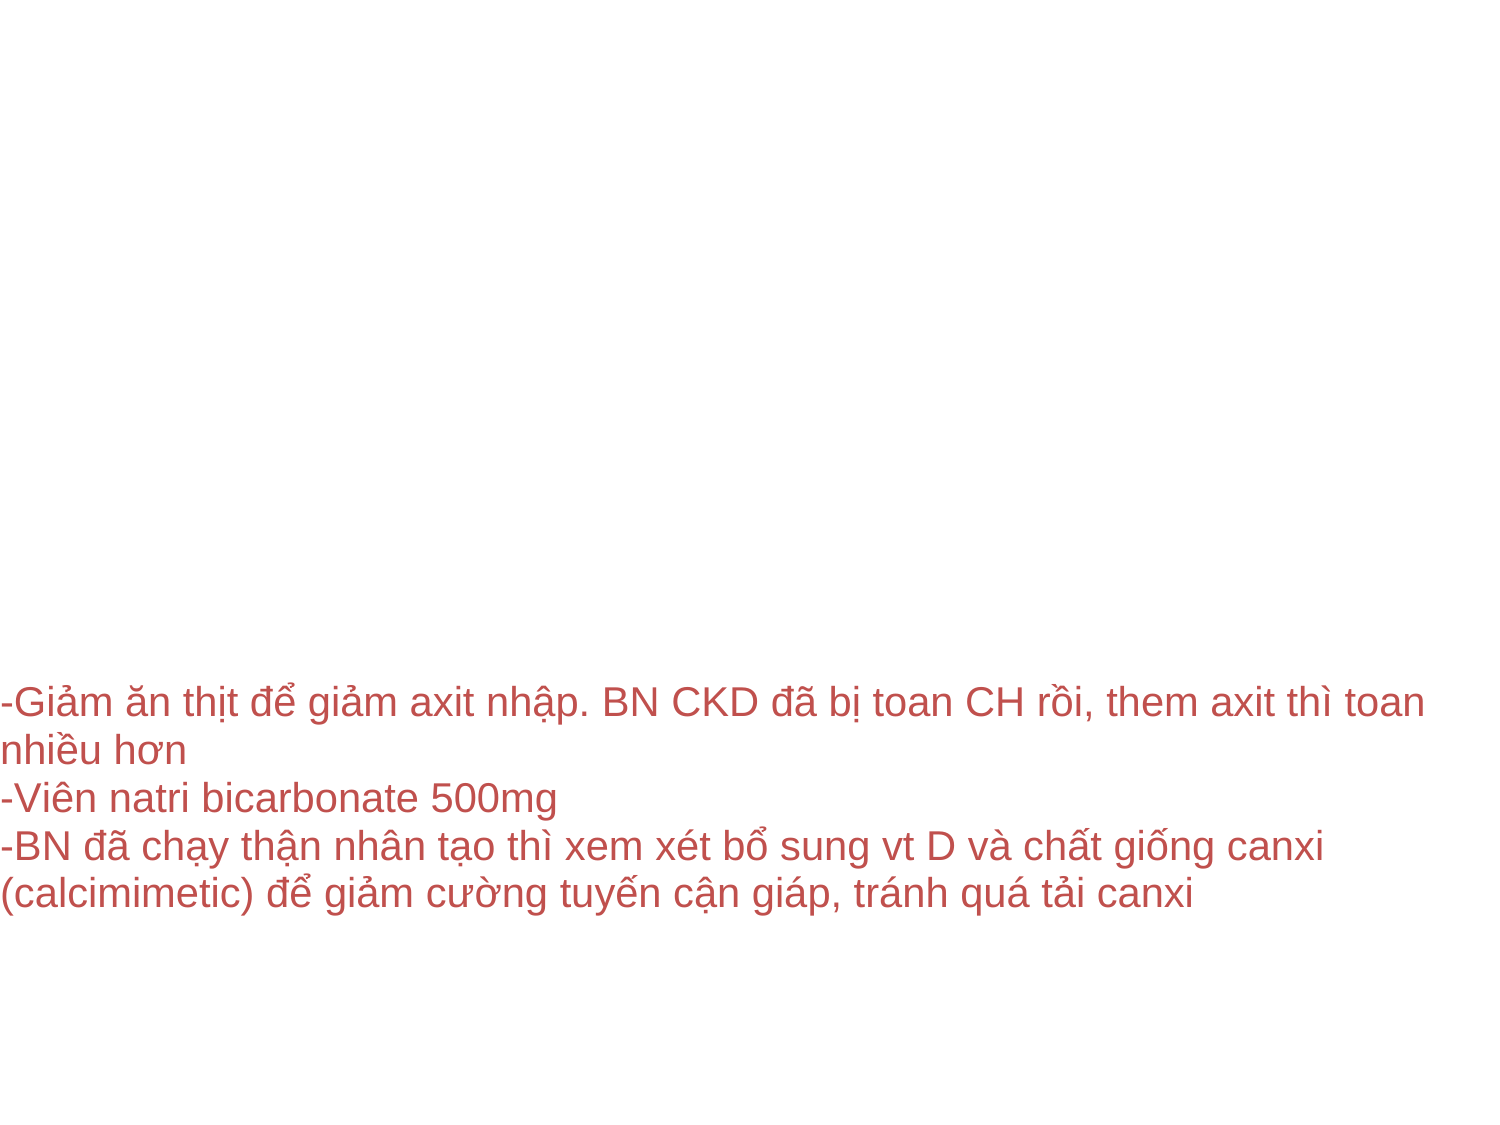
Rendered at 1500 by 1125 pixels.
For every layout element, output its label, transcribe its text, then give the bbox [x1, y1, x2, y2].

text -BN đã chạy thận nhân tạo thì xem xét bổ sung vt D và chất giống canxi (calcimimetic) để giảm cường tuyến cận giáp, tránh quá tải canxi [0, 821, 1500, 917]
text -Viên natri bicarbonate 500mg [0, 773, 1500, 821]
text -Giảm ăn thịt để giảm axit nhập. BN CKD đã bị toan CH rồi, them axit thì toan nhiều hơn [0, 677, 1500, 773]
